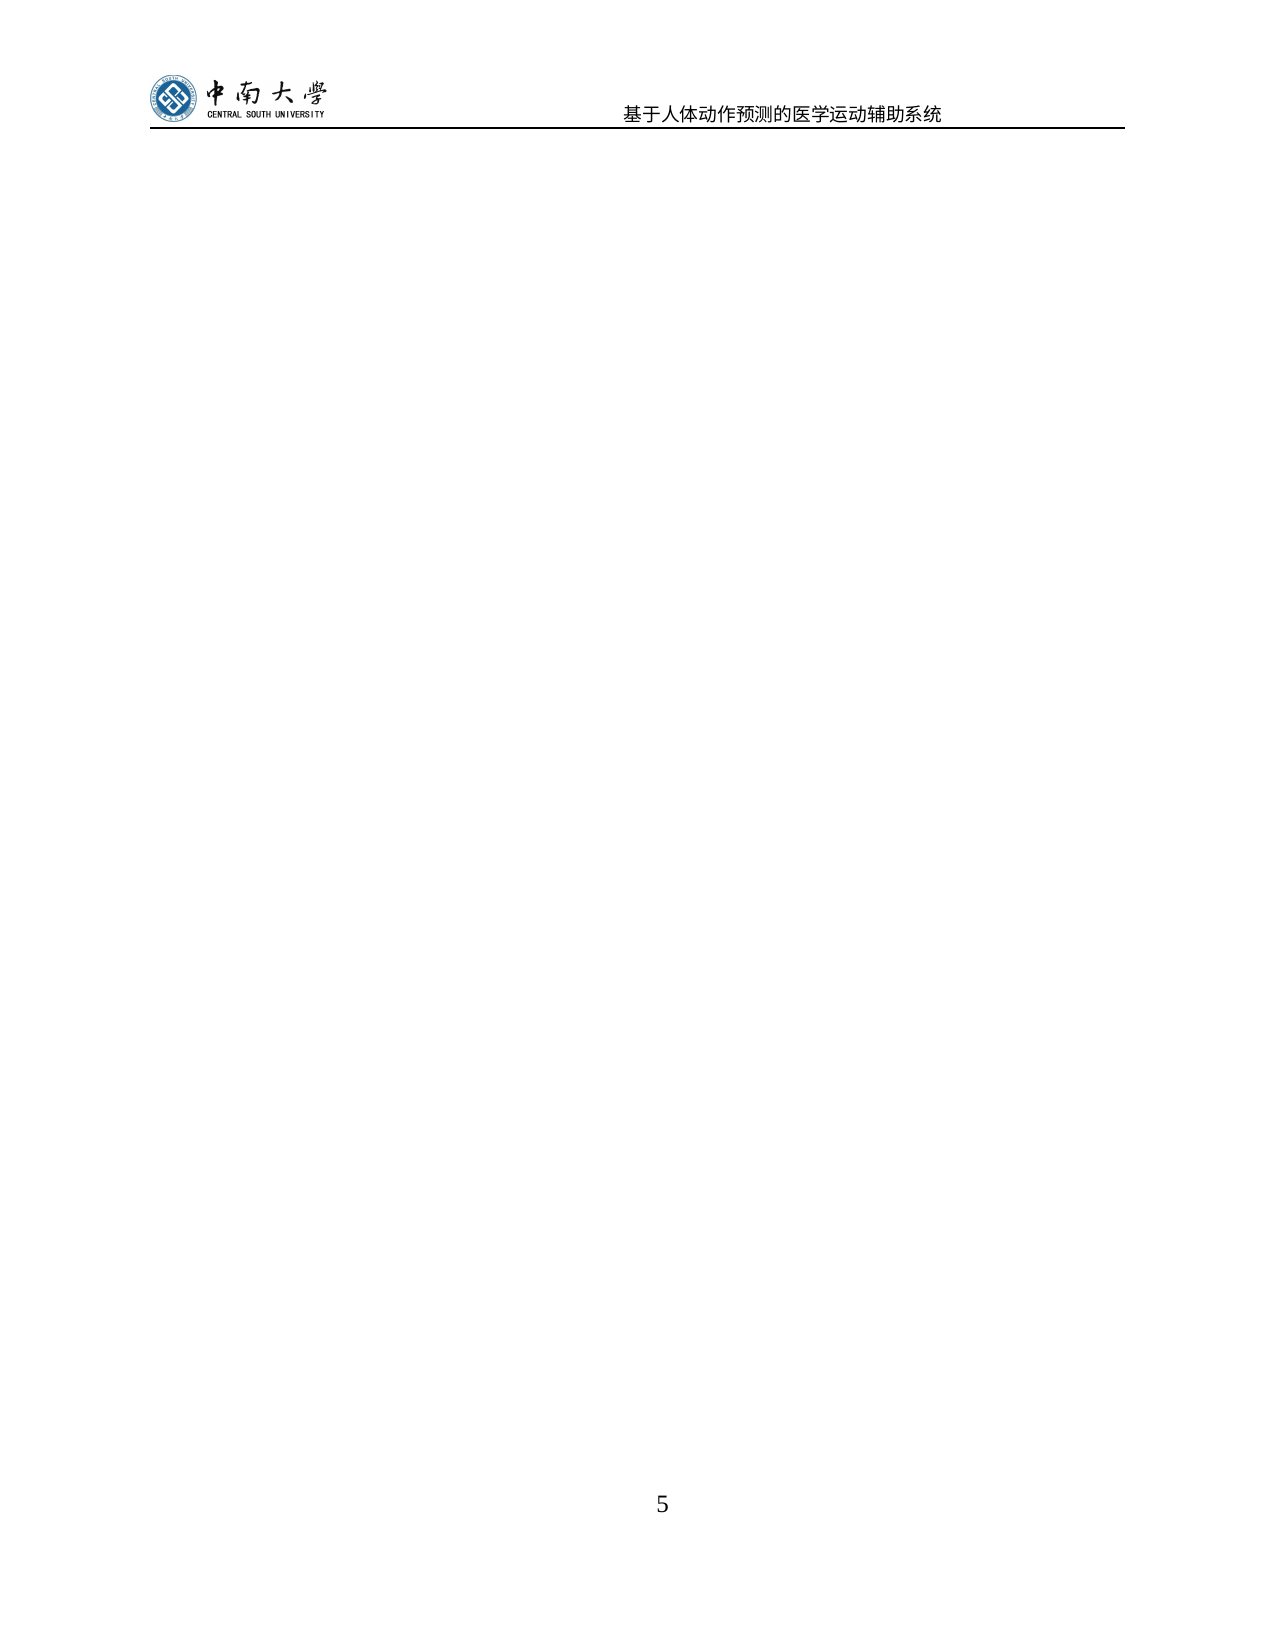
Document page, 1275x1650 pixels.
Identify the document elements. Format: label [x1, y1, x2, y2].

picture [150, 75, 330, 122]
